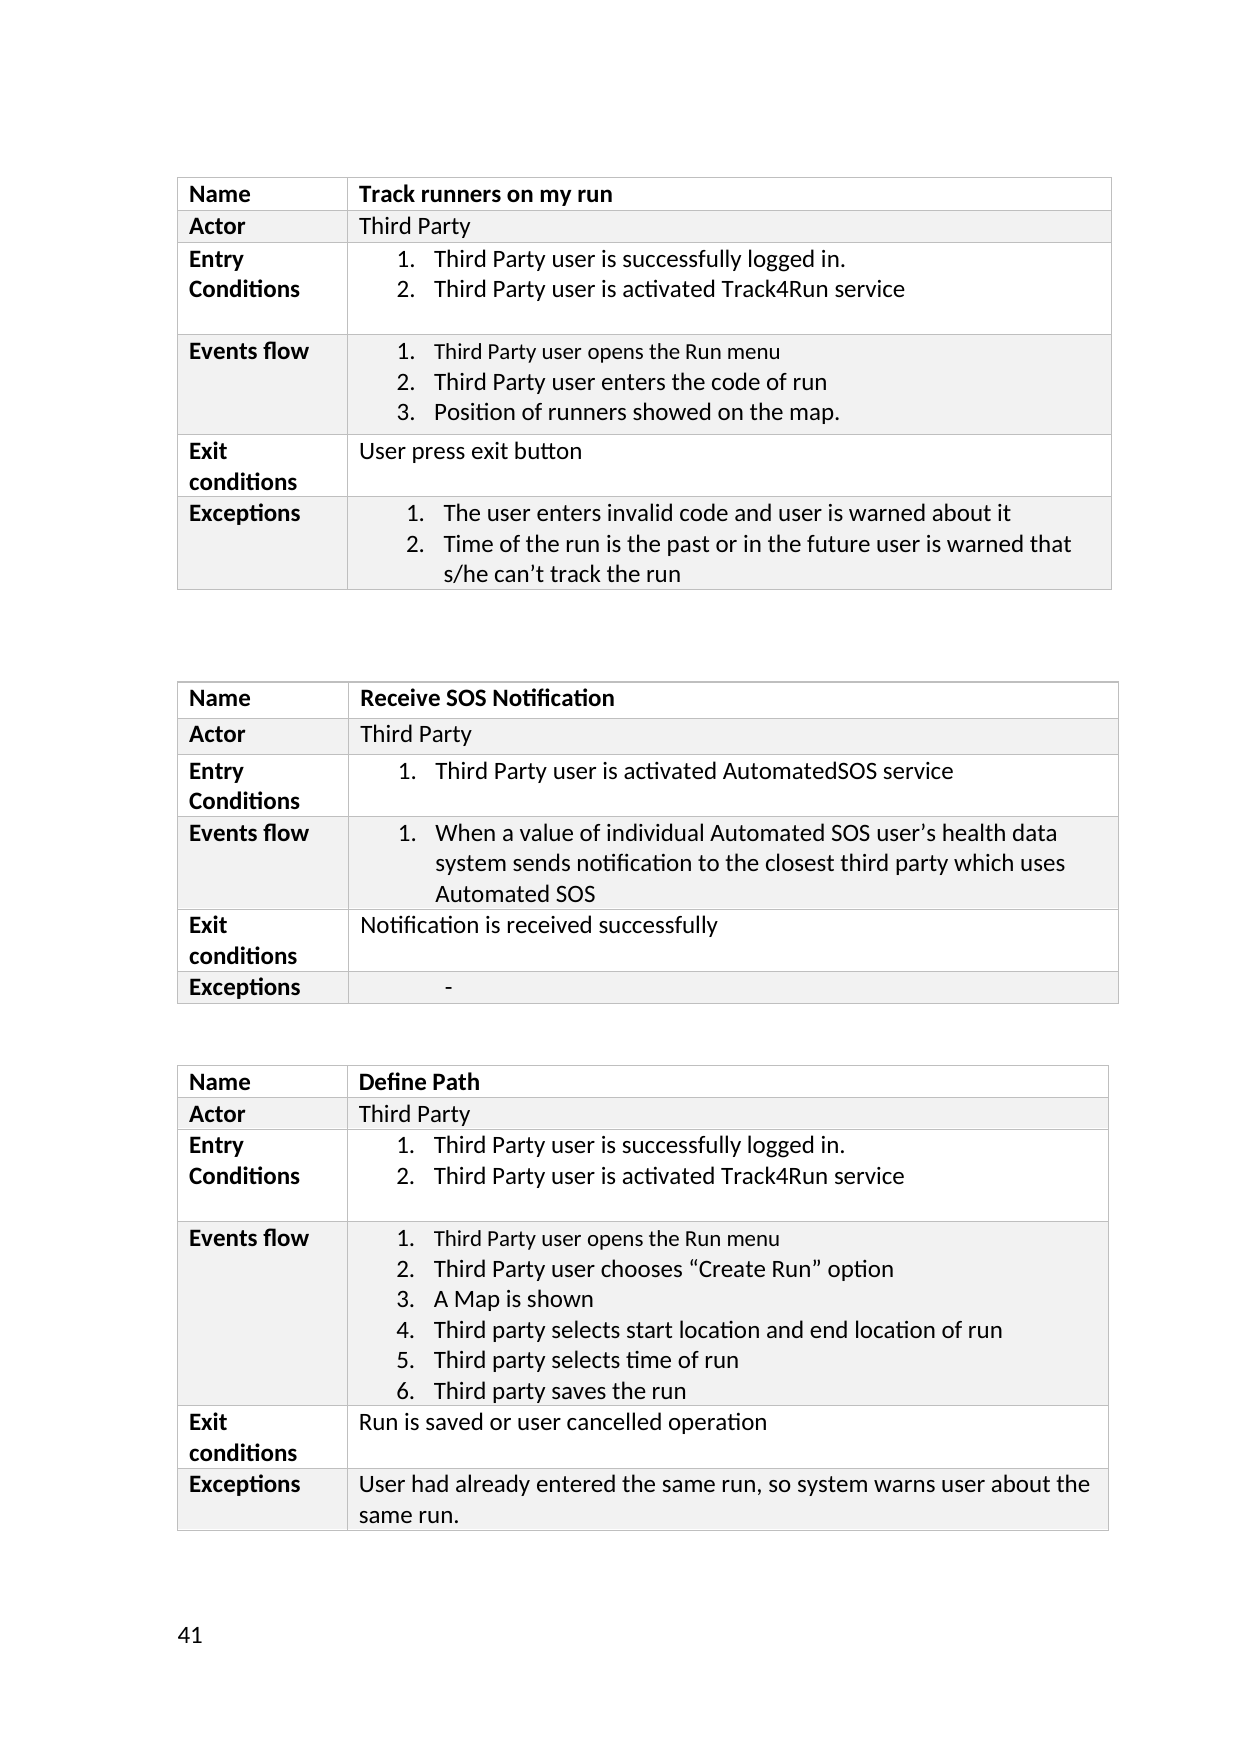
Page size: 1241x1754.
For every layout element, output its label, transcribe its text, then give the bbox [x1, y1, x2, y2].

table_cell Third Party [348, 211, 1111, 242]
table_cell Third Party user opens the Run menu Third Party user enters the code of run Position of runners showed on the map. [348, 335, 1111, 434]
table_cell Exit conditions [178, 1406, 347, 1467]
table_cell The user enters invalid code and user is warned about it Time of the run is the past or in the future user is warned that s/he can’t track the run [348, 497, 1111, 589]
table_cell Events flow [178, 1222, 347, 1405]
table_cell Exceptions [178, 1469, 347, 1529]
table_cell Third Party user is successfully logged in. Third Party user is activated Track4Run service [348, 243, 1111, 334]
table_cell Exit conditions [178, 910, 348, 971]
table_cell Entry Conditions [178, 243, 347, 334]
table_cell Exceptions [178, 497, 347, 589]
table_cell - [349, 972, 1118, 1003]
table_cell Third Party [349, 719, 1118, 754]
table_cell Exit conditions [178, 435, 347, 496]
table_cell Actor [178, 211, 347, 242]
table_header Define Path [348, 1066, 1108, 1097]
table_cell Third Party user opens the Run menu Third Party user chooses “Create Run” option A Map is shown Third party selects start location and end location of run Third party selects time of run Third party saves the run [348, 1222, 1108, 1405]
table_cell Events flow [178, 335, 347, 434]
table_cell When a value of individual Automated SOS user’s health data system sends notification to the closest third party which uses Automated SOS [349, 817, 1118, 908]
table_header Name [178, 683, 348, 718]
table_cell Third Party user is successfully logged in. Third Party user is activated Track4Run service [348, 1130, 1108, 1221]
table_cell Notification is received successfully [349, 910, 1118, 971]
table_cell Run is saved or user cancelled operation [348, 1406, 1108, 1467]
table_cell Third Party user is activated AutomatedSOS service [349, 755, 1118, 816]
table_header Track runners on my run [348, 178, 1111, 209]
table_cell Third Party [348, 1098, 1108, 1128]
table_cell Exceptions [178, 972, 348, 1003]
table_cell Events flow [178, 817, 348, 908]
table_cell User had already entered the same run, so system warns user about the same run. [348, 1469, 1108, 1529]
table_cell User press exit button [348, 435, 1111, 496]
table_cell Actor [178, 719, 348, 754]
table_cell Entry Conditions [178, 1130, 347, 1221]
table_header Receive SOS Notification [349, 683, 1118, 718]
table_header Name [178, 1066, 347, 1097]
table_cell Entry Conditions [178, 755, 348, 816]
table_header Name [178, 178, 347, 209]
table_cell Actor [178, 1098, 347, 1128]
